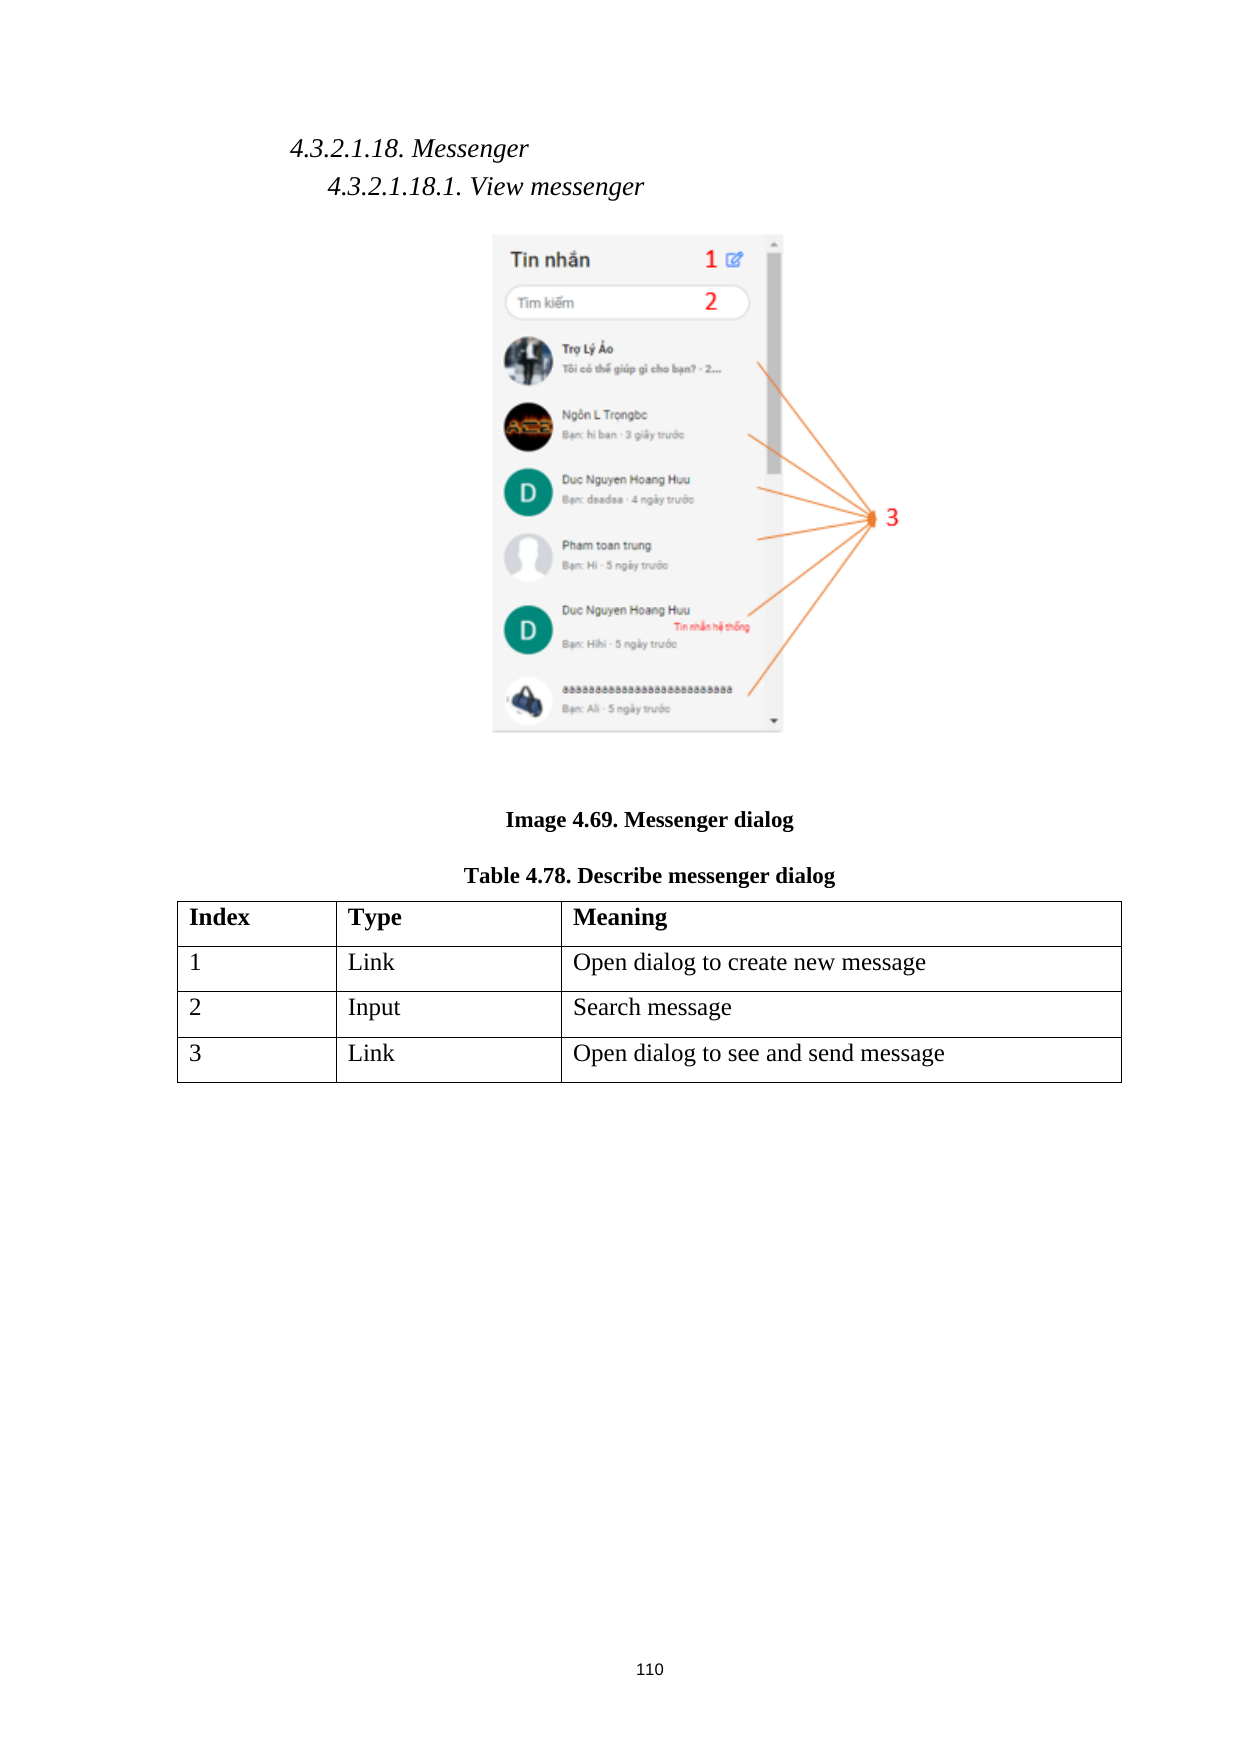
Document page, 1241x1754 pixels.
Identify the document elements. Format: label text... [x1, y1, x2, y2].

subtitle Messenger [290, 132, 1122, 164]
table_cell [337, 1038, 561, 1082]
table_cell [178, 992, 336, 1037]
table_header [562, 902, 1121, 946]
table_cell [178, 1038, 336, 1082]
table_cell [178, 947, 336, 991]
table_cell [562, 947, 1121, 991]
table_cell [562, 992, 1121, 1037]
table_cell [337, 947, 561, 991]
picture [477, 216, 907, 775]
subtitle View messenger [327, 170, 1122, 201]
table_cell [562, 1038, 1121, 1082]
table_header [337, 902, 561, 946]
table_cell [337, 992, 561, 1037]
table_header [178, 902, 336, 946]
